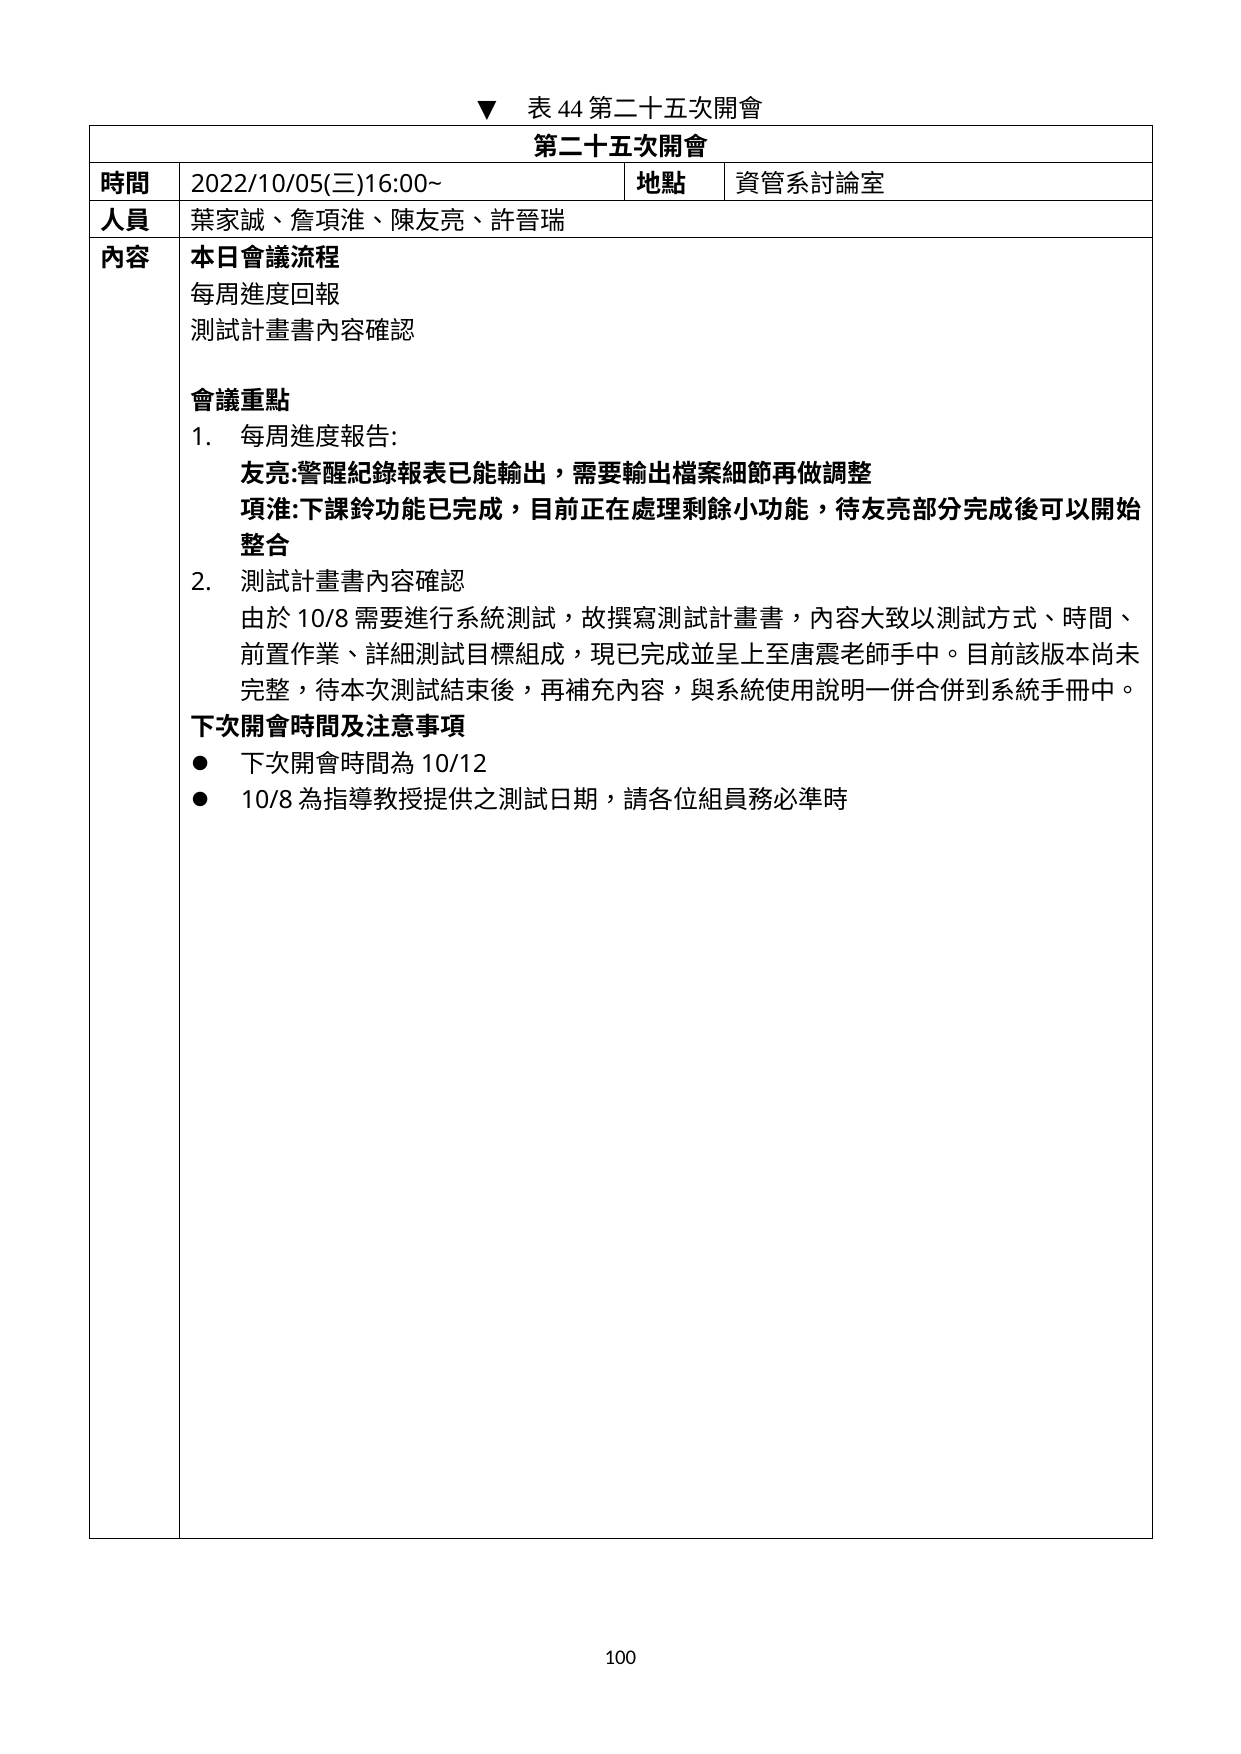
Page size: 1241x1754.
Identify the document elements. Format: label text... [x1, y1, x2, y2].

table_cell 地點 [625, 163, 724, 199]
table_cell 內容 [90, 238, 179, 1538]
table_cell 資管系討論室 [725, 163, 1152, 199]
table_cell 本日會議流程 每周進度回報 測試計畫書內容確認 會議重點 每周進度報告: 友亮:警醒紀錄報表已能輸出，需要輸出檔案細節再做調整 項淮:下課鈴功能已完成，目前正在處理剩餘小功能，待友亮部分完成後可以開始整合 測試計畫書內容確認 由於10/8需要進行系統測試，故撰寫測試計畫書，內容大致以測試方式、時間、前置作業、詳細測試目標組成，現已完成並呈上至唐震老師手中。目前該版本尚未完整，待本次測試結束後，再補充內容，與系統使用說明一併合併到系統手冊中。 下次開會時間及注意事項 下次開會時間為10/12 10/8為指導教授提供之測試日期，請各位組員務必準時 [180, 238, 1152, 1538]
table_cell 2022/10/05(三)16:00~ [180, 163, 624, 199]
table_header 第二十五次開會 [90, 126, 1152, 162]
table_cell 時間 [90, 163, 179, 199]
table_cell 葉家誠、詹項淮、陳友亮、許晉瑞 [180, 201, 1152, 237]
list 表 44 第二十五次開會 [89, 89, 1152, 125]
table_cell 人員 [90, 201, 179, 237]
